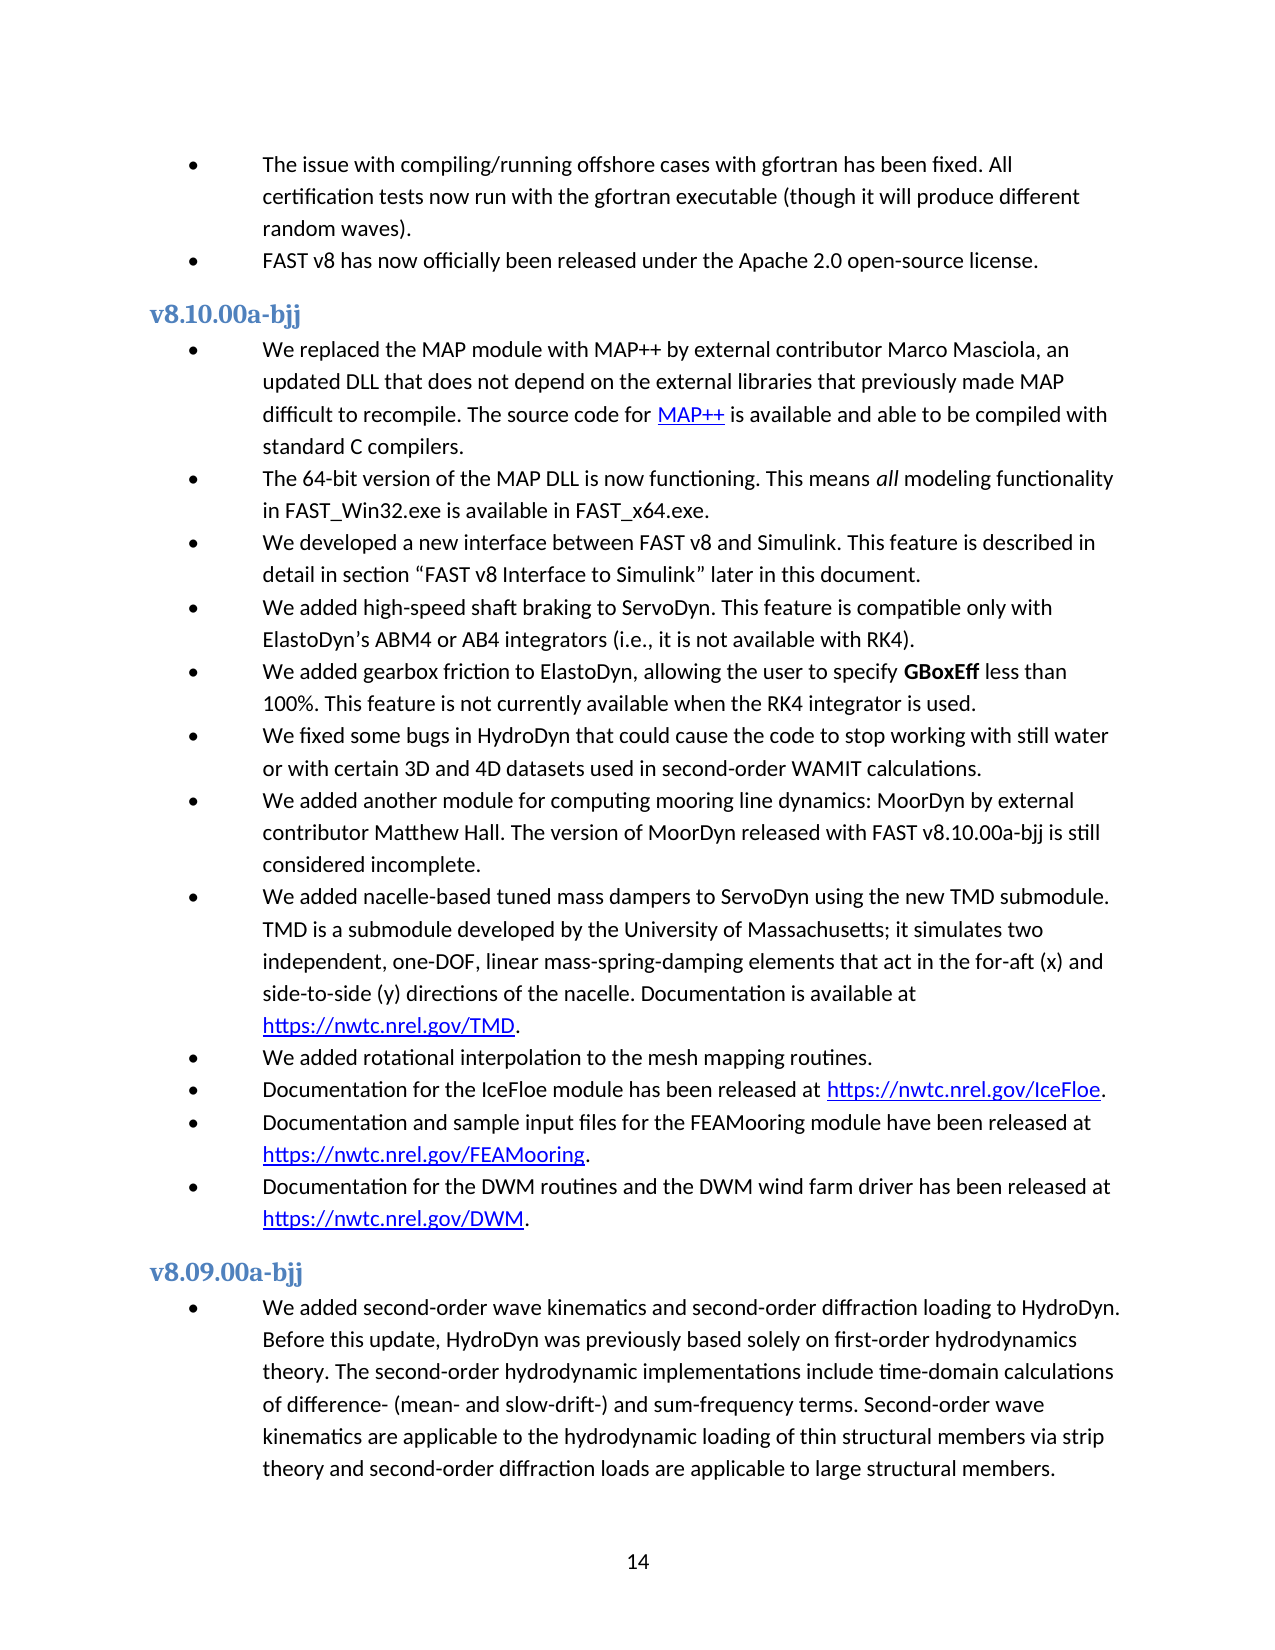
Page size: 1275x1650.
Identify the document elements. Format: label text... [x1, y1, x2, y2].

subtitle v8.10.00a-bjj [150, 299, 1125, 331]
list We added another module for computing mooring line dynamics: MoorDyn by external contributor Matthew Hall. The version of MoorDyn released with FAST v8.10.00a-bjj is still considered incomplete. [187, 786, 1125, 878]
subtitle v8.09.00a-bjj [150, 1257, 1125, 1288]
list We replaced the MAP module with MAP++ by external contributor Marco Masciola, an updated DLL that does not depend on the external libraries that previously made MAP difficult to recompile. The source code for MAP++ is available and able to be compiled with standard C compilers. [187, 335, 1125, 460]
list We developed a new interface between FAST v8 and Simulink. This feature is described in detail in section “FAST v8 Interface to Simulink” later in this document. [187, 528, 1125, 589]
list Documentation and sample input files for the FEAMooring module have been released at https://nwtc.nrel.gov/FEAMooring. [187, 1108, 1125, 1168]
list We added nacelle-based tuned mass dampers to ServoDyn using the new TMD submodule. TMD is a submodule developed by the University of Massachusetts; it simulates two independent, one-DOF, linear mass-spring-damping elements that act in the for-aft (x) and side-to-side (y) directions of the nacelle. Documentation is available at https://nwtc.nrel.gov/TMD. [187, 882, 1125, 1039]
list We added rotational interpolation to the mesh mapping routines. [187, 1043, 1125, 1071]
list Documentation for the IceFloe module has been released at https://nwtc.nrel.gov/IceFloe. [187, 1076, 1125, 1104]
list FAST v8 has now officially been released under the Apache 2.0 open-source license. [187, 247, 1125, 274]
list The issue with compiling/running offshore cases with gfortran has been fixed. All certification tests now run with the gfortran executable (though it will produce different random waves). [187, 150, 1125, 242]
list Documentation for the DWM routines and the DWM wind farm driver has been released at https://nwtc.nrel.gov/DWM. [187, 1172, 1125, 1232]
list The 64-bit version of the MAP DLL is now functioning. This means all modeling functionality in FAST_Win32.exe is available in FAST_x64.exe. [187, 464, 1125, 524]
list We fixed some bugs in HydroDyn that could cause the code to stop working with still water or with certain 3D and 4D datasets used in second-order WAMIT calculations. [187, 722, 1125, 782]
list We added gearbox friction to ElastoDyn, allowing the user to specify GBoxEff less than 100%. This feature is not currently available when the RK4 integrator is used. [187, 657, 1125, 717]
list We added second-order wave kinematics and second-order diffraction loading to HydroDyn. Before this update, HydroDyn was previously based solely on first-order hydrodynamics theory. The second-order hydrodynamic implementations include time-domain calculations of difference- (mean- and slow-drift-) and sum-frequency terms. Second-order wave kinematics are applicable to the hydrodynamic loading of thin structural members via strip theory and second-order diffraction loads are applicable to large structural members. [187, 1293, 1125, 1482]
list We added high-speed shaft braking to ServoDyn. This feature is compatible only with ElastoDyn’s ABM4 or AB4 integrators (i.e., it is not available with RK4). [187, 593, 1125, 653]
